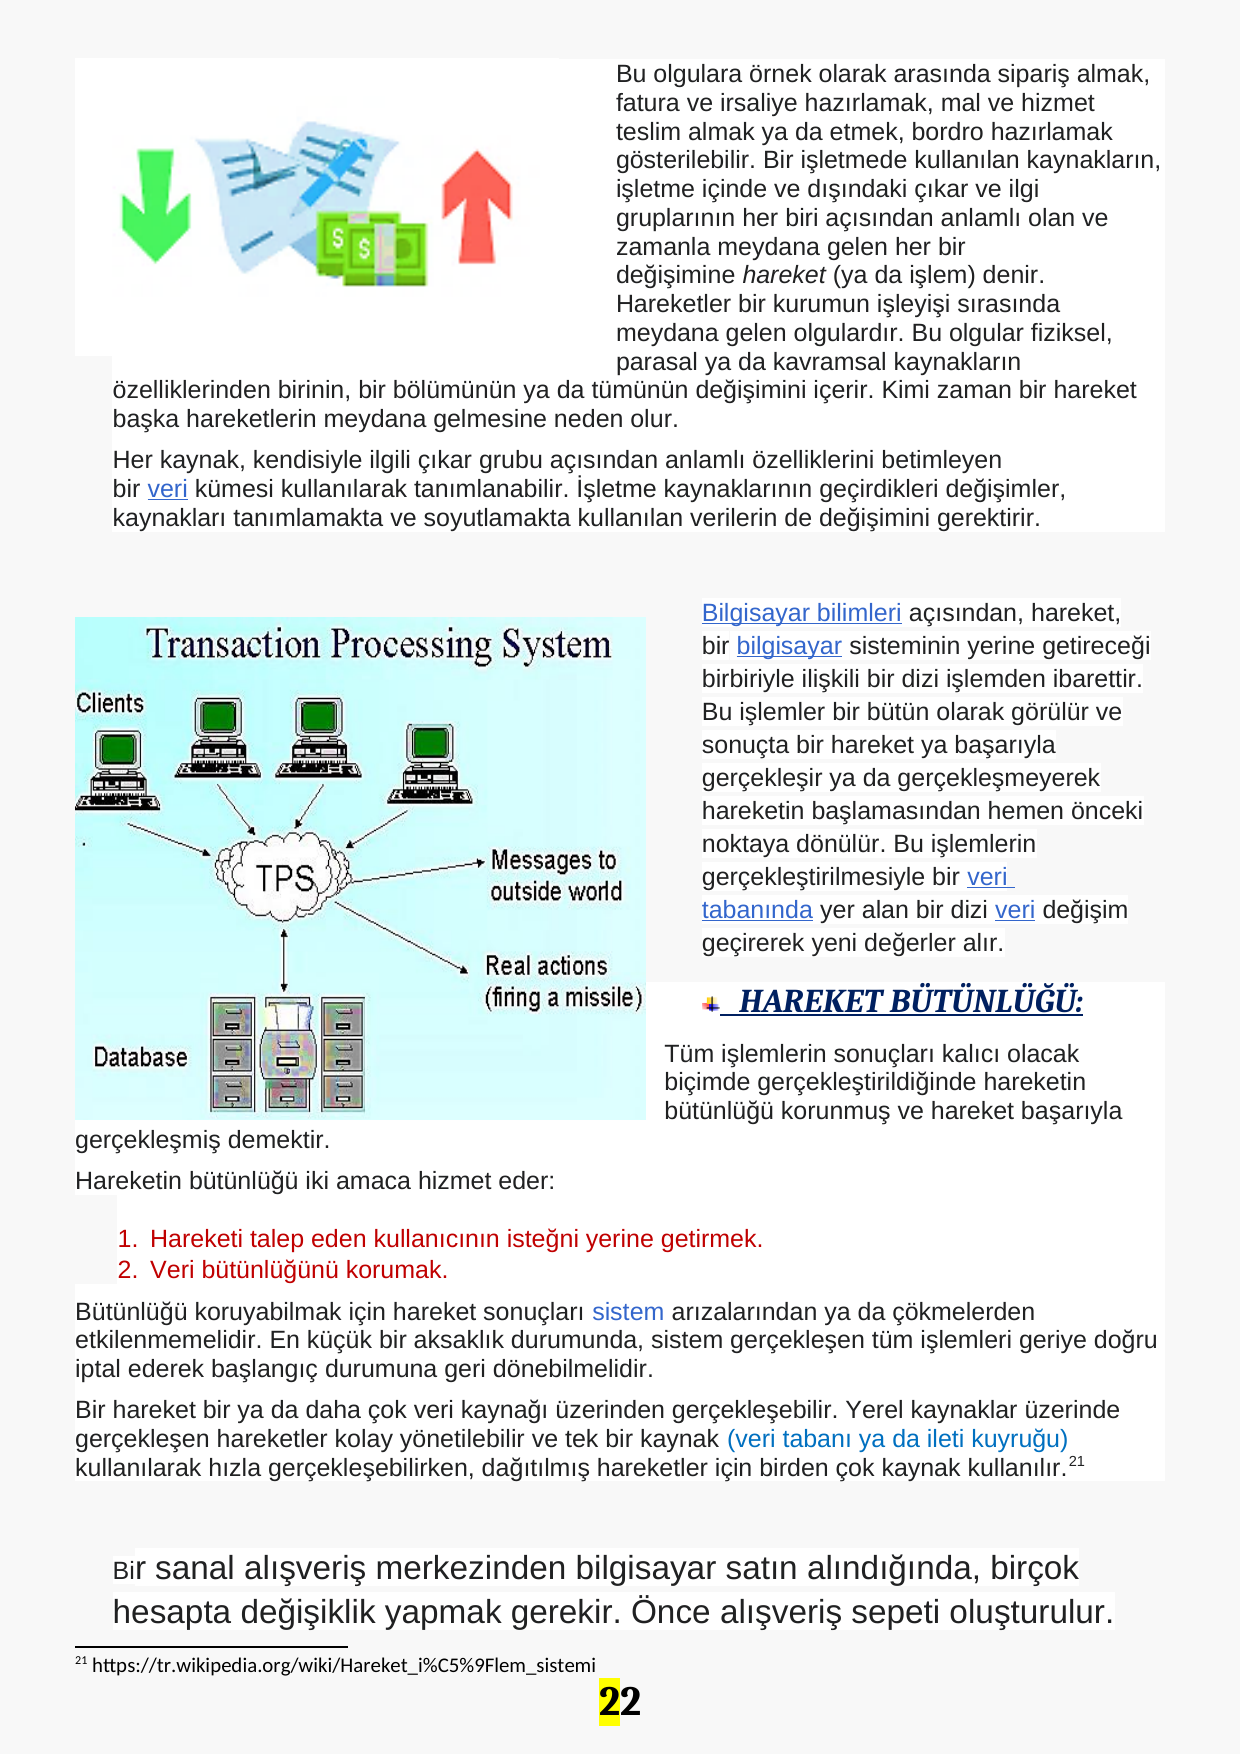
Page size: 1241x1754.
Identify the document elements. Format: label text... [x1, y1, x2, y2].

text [112, 1548, 1165, 1630]
subtitle HAREKET BÜTÜNLÜĞÜ: [646, 982, 1165, 1020]
picture [702, 995, 720, 1012]
text Bütünlüğü koruyabilmak için hareket sonuçları sistem arızalarından ya da çökmelerden etkilenmemelidir. En küçük bir aksaklık durumunda, sistem gerçekleşen tüm işlemleri geriye doğru iptal ederek başlangıç durumuna geri dönebilmelidir. [75, 1296, 1165, 1383]
text Bilgisayar bilimleri açısından, hareket, bir bilgisayar sisteminin yerine getireceği birbiriyle ilişkili bir dizi işlemden ibarettir. Bu işlemler bir bütün olarak görülür ve sonuçta bir hareket ya başarıyla gerçekleşir ya da gerçekleşmeyerek hareketin başlamasından hemen önceki noktaya dönülür. Bu işlemlerin gerçekleştirilmesiyle bir veri tabanında yer alan bir dizi veri değişim geçirerek yeni değerler alır. [112, 598, 1165, 957]
picture [75, 617, 646, 1120]
text Bir hareket bir ya da daha çok veri kaynağı üzerinden gerçekleşebilir. Yerel kaynaklar üzerinde gerçekleşen hareketler kolay yönetilebilir ve tek bir kaynak (veri tabanı ya da ileti kuyruğu) kullanılarak hızla gerçekleşebilirken, dağıtılmış hareketler için birden çok kaynak kullanılır. [75, 1395, 1165, 1481]
text Her kaynak, kendisiyle ilgili çıkar grubu açısından anlamlı özelliklerini betimleyen bir veri kümesi kullanılarak tanımlanabilir. İşletme kaynaklarının geçirdikleri değişimler, kaynakları tanımlamakta ve soyutlamakta kullanılan verilerin de değişimini gerektirir. [112, 445, 1165, 532]
text Tüm işlemlerin sonuçları kalıcı olacak biçimde gerçekleştirildiğinde hareketin bütünlüğü korunmuş ve hareket başarıyla gerçekleşmiş demektir. [75, 1038, 1165, 1153]
list Veri bütünlüğünü korumak. [117, 1255, 1165, 1284]
picture [75, 58, 559, 356]
text Hareketin bütünlüğü iki amaca hizmet eder: [75, 1166, 1165, 1195]
list Hareketi talep eden kullanıcının isteğni yerine getirmek. [117, 1224, 1165, 1253]
